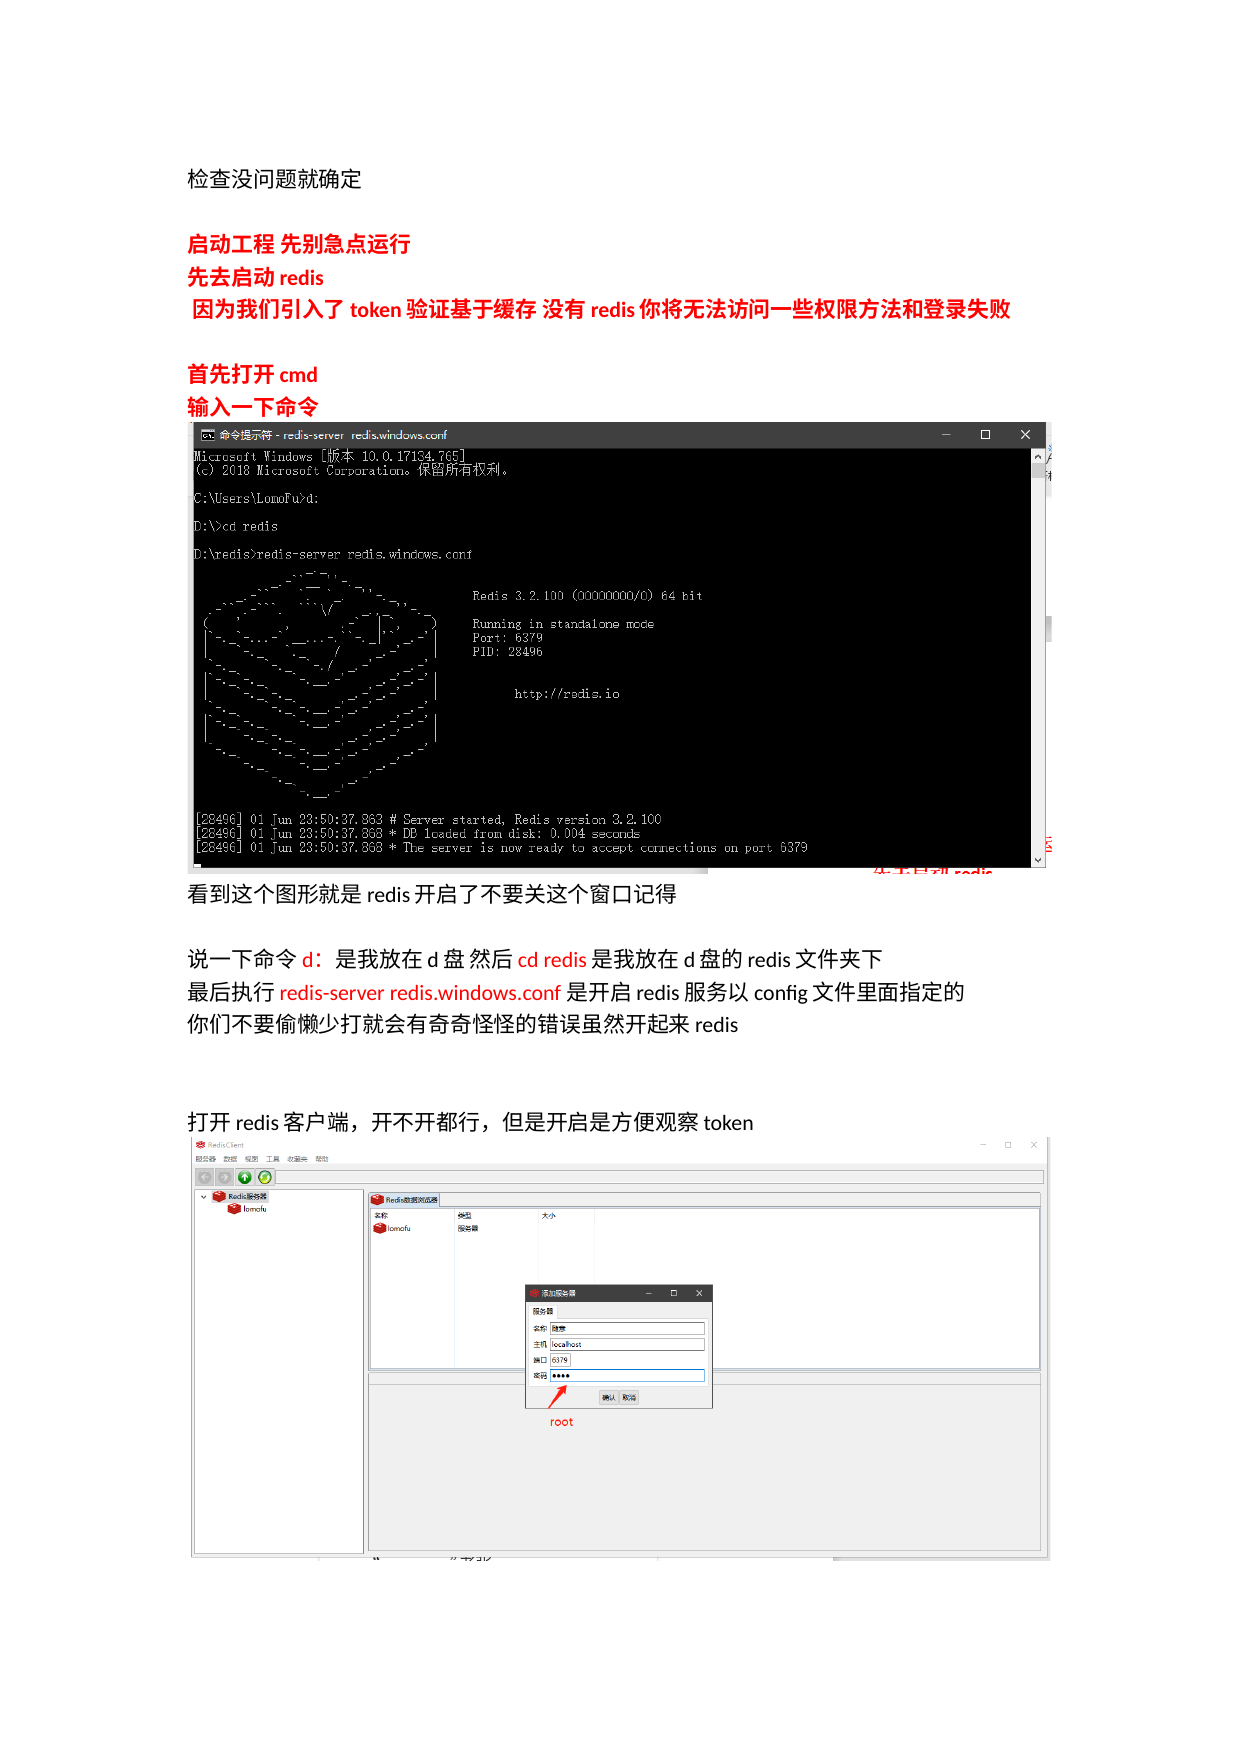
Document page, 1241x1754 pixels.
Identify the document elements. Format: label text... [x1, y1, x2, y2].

text 首先打开cmd [187, 357, 1053, 389]
text 因为我们引入了token验证基于缓存 没有redis你将无法访问一些权限方法和登录失败 [187, 292, 1053, 324]
text 你们不要偷懒少打就会有奇奇怪怪的错误虽然开起来redis [187, 1007, 1053, 1039]
text 输入一下命令 [187, 389, 1053, 422]
picture [187, 422, 1052, 874]
text 看到这个图形就是redis开启了不要关这个窗口记得 [187, 877, 1053, 909]
text 最后执行redis-server redis.windows.conf 是开启redis服务以config文件里面指定的 [187, 974, 1053, 1007]
text 检查没问题就确定 [187, 162, 1053, 194]
text 先去启动redis [187, 259, 1053, 292]
text 启动工程 先别急点运行 [187, 227, 1053, 259]
picture [187, 1137, 1051, 1561]
text 打开redis客户端，开不开都行，但是开启是方便观察token [187, 1104, 1053, 1137]
text 说一下命令 d：是我放在d盘 然后cd redis 是我放在d盘的redis文件夹下 [187, 942, 1053, 974]
